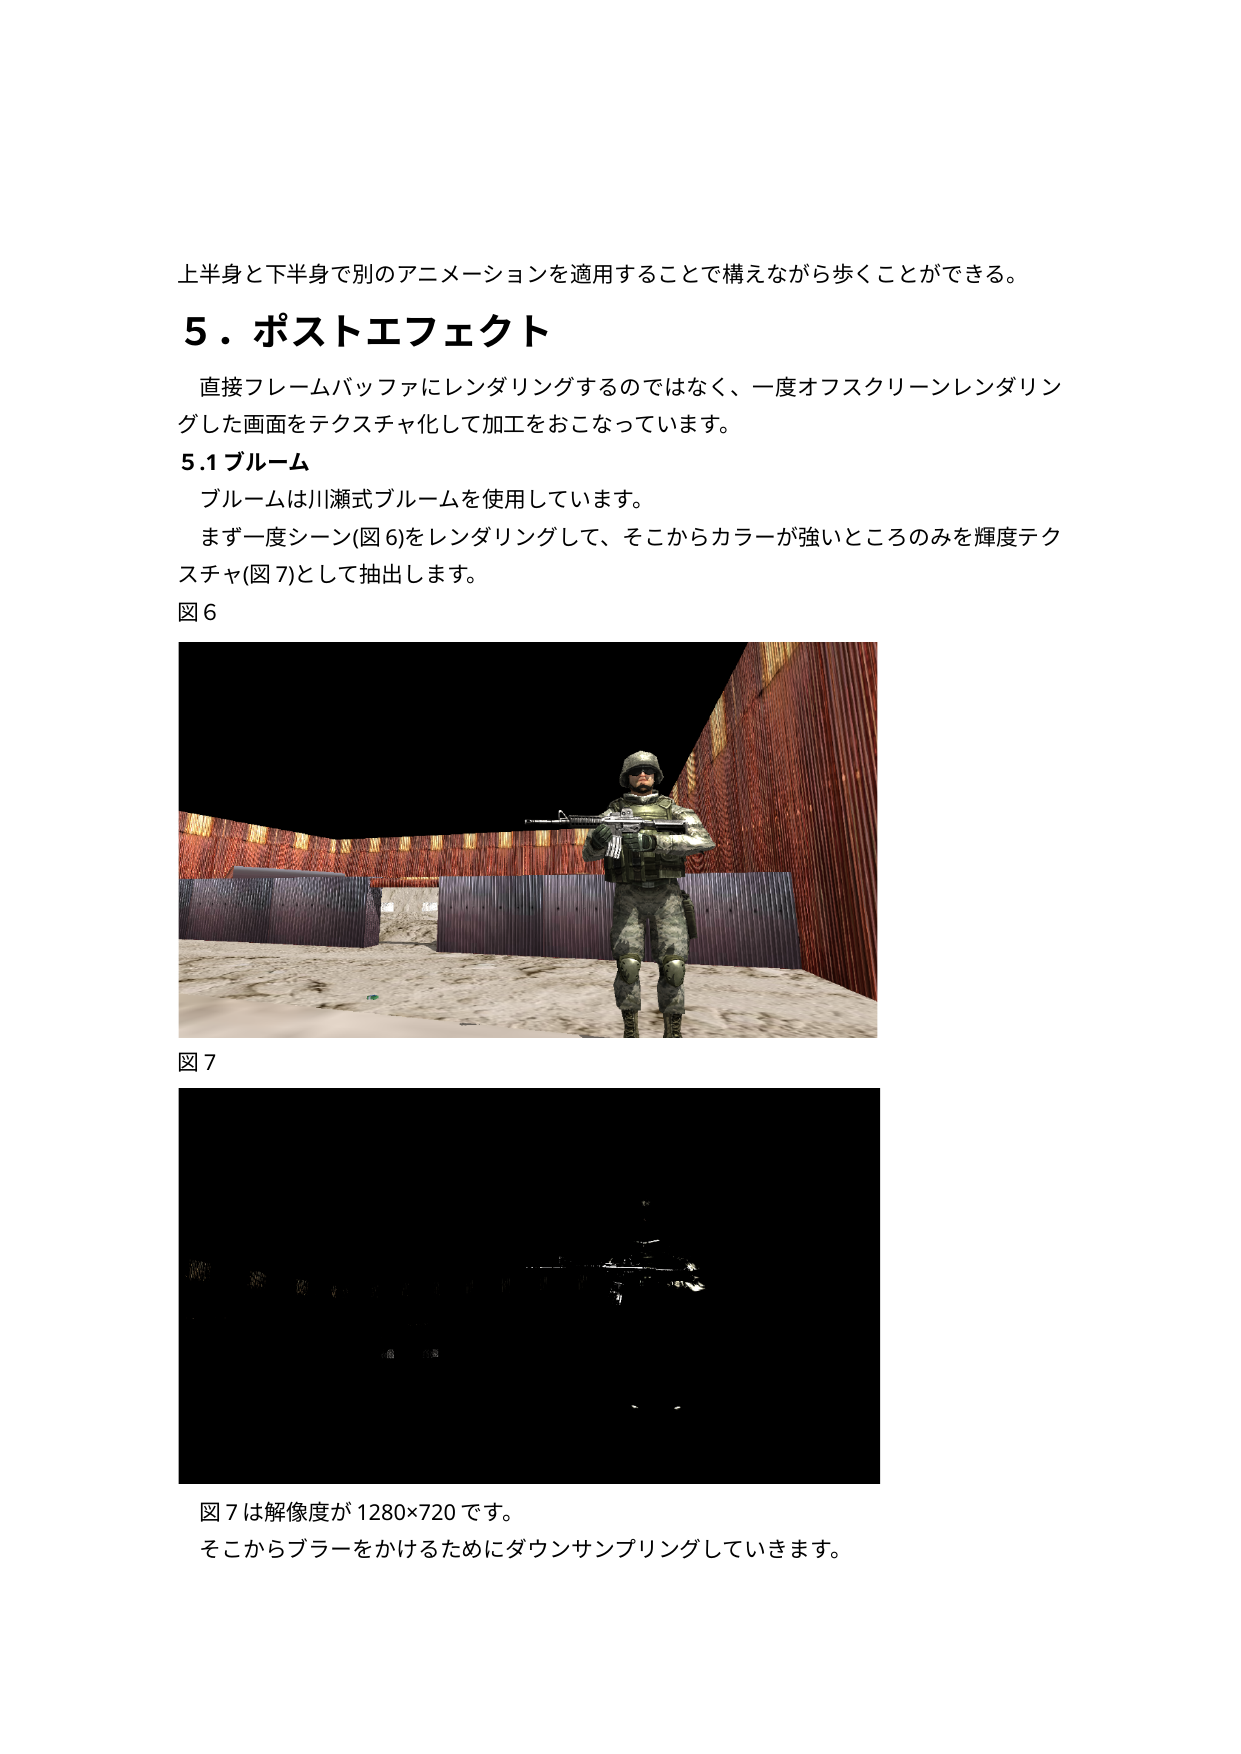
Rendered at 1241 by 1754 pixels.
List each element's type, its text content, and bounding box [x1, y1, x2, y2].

text 上半身と下半身で別のアニメーションを適用することで構えながら歩くことができる。 [177, 254, 1063, 292]
subtitle ５．ポストエフェクト [177, 292, 1063, 367]
text 図7 [177, 1042, 1063, 1079]
picture [177, 1088, 880, 1483]
text 図６ [177, 592, 1063, 629]
text 直接フレームバッファにレンダリングするのではなく、一度オフスクリーンレンダリングした画面をテクスチャ化して加工をおこなっています。 [177, 367, 1063, 442]
text まず一度シーン(図6)をレンダリングして、そこからカラーが強いところのみを輝度テクスチャ(図7)として抽出します。 [177, 517, 1063, 592]
picture [177, 642, 877, 1037]
text そこからブラーをかけるためにダウンサンプリングしていきます。 [177, 1529, 1063, 1567]
text ブルームは川瀬式ブルームを使用しています。 [177, 479, 1063, 517]
subtitle ５.1 ブルーム [177, 442, 1063, 479]
text 図7は解像度が1280×720です。 [177, 1492, 1063, 1529]
